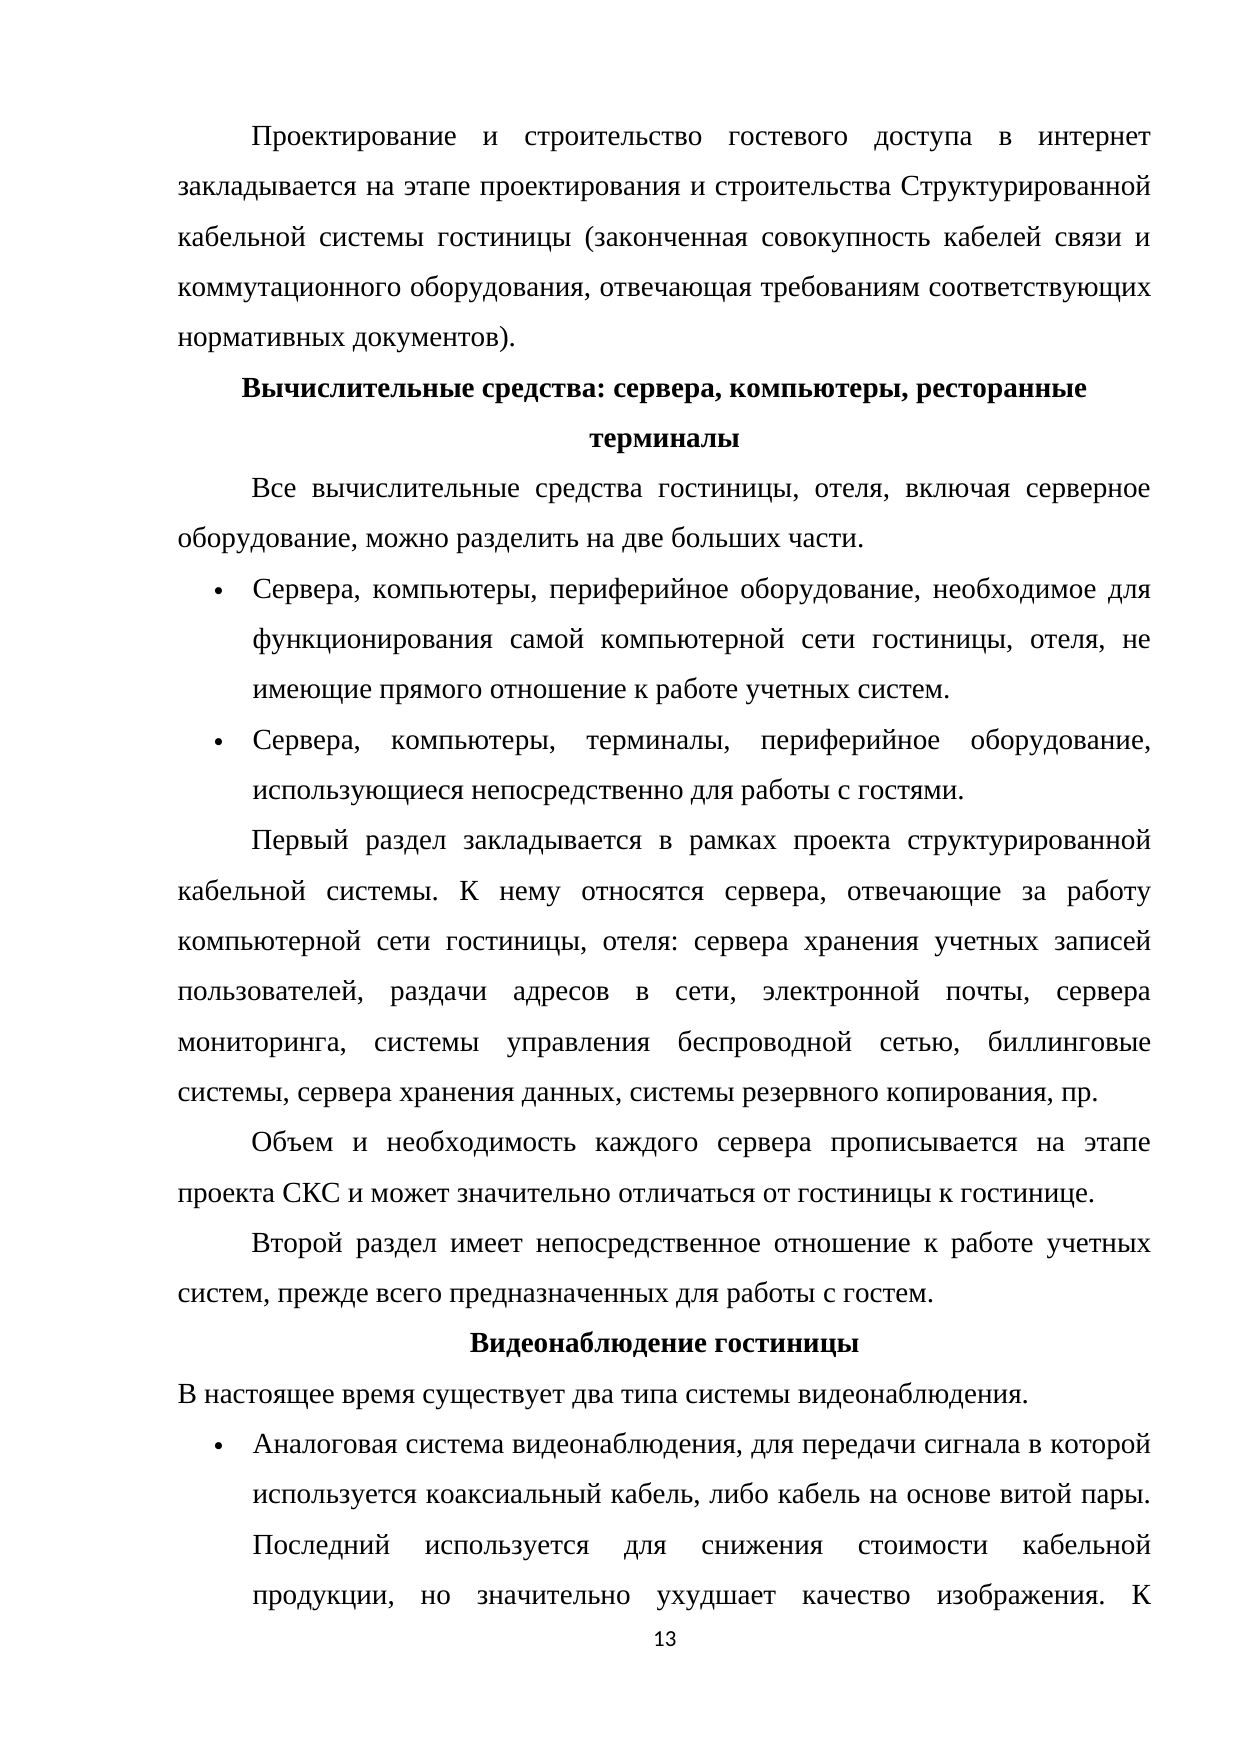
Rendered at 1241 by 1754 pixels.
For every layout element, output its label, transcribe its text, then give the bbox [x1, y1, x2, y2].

text Объем и необходимость каждого сервера прописывается на этапе проекта СКС и может значительно отличаться от гостиницы к гостинице. [177, 1124, 1152, 1208]
text Первый раздел закладывается в рамках проекта структурированной кабельной системы. К нему относятся сервера, отвечающие за работу компьютерной сети гостиницы, отеля: сервера хранения учетных записей пользователей, раздачи адресов в сети, электронной почты, сервера мониторинга, системы управления беспроводной сетью, биллинговые системы, сервера хранения данных, системы резервного копирования, пр. [177, 822, 1152, 1108]
text В настоящее время существует два типа системы видеонаблюдения. [177, 1376, 1152, 1409]
list Сервера, компьютеры, терминалы, периферийное оборудование, использующиеся непосредственно для работы с гостями. [215, 722, 1152, 806]
text Все вычислительные средства гостиницы, отеля, включая серверное оборудование, можно разделить на две больших части. [177, 470, 1152, 554]
list Сервера, компьютеры, периферийное оборудование, необходимое для функционирования самой компьютерной сети гостиницы, отеля, не имеющие прямого отношение к работе учетных систем. [215, 571, 1152, 705]
text Второй раздел имеет непосредственное отношение к работе учетных систем, прежде всего предназначенных для работы с гостем. [177, 1225, 1152, 1309]
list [215, 1426, 1152, 1611]
text Видеонаблюдение гостиницы [177, 1326, 1152, 1359]
text Вычислительные средства: сервера, компьютеры, ресторанные терминалы [177, 370, 1152, 453]
text Проектирование и строительство гостевого доступа в интернет закладывается на этапе проектирования и строительства Структурированной кабельной системы гостиницы (законченная совокупность кабелей связи и коммутационного оборудования, отвечающая требованиям соответствующих нормативных документов). [177, 118, 1152, 353]
